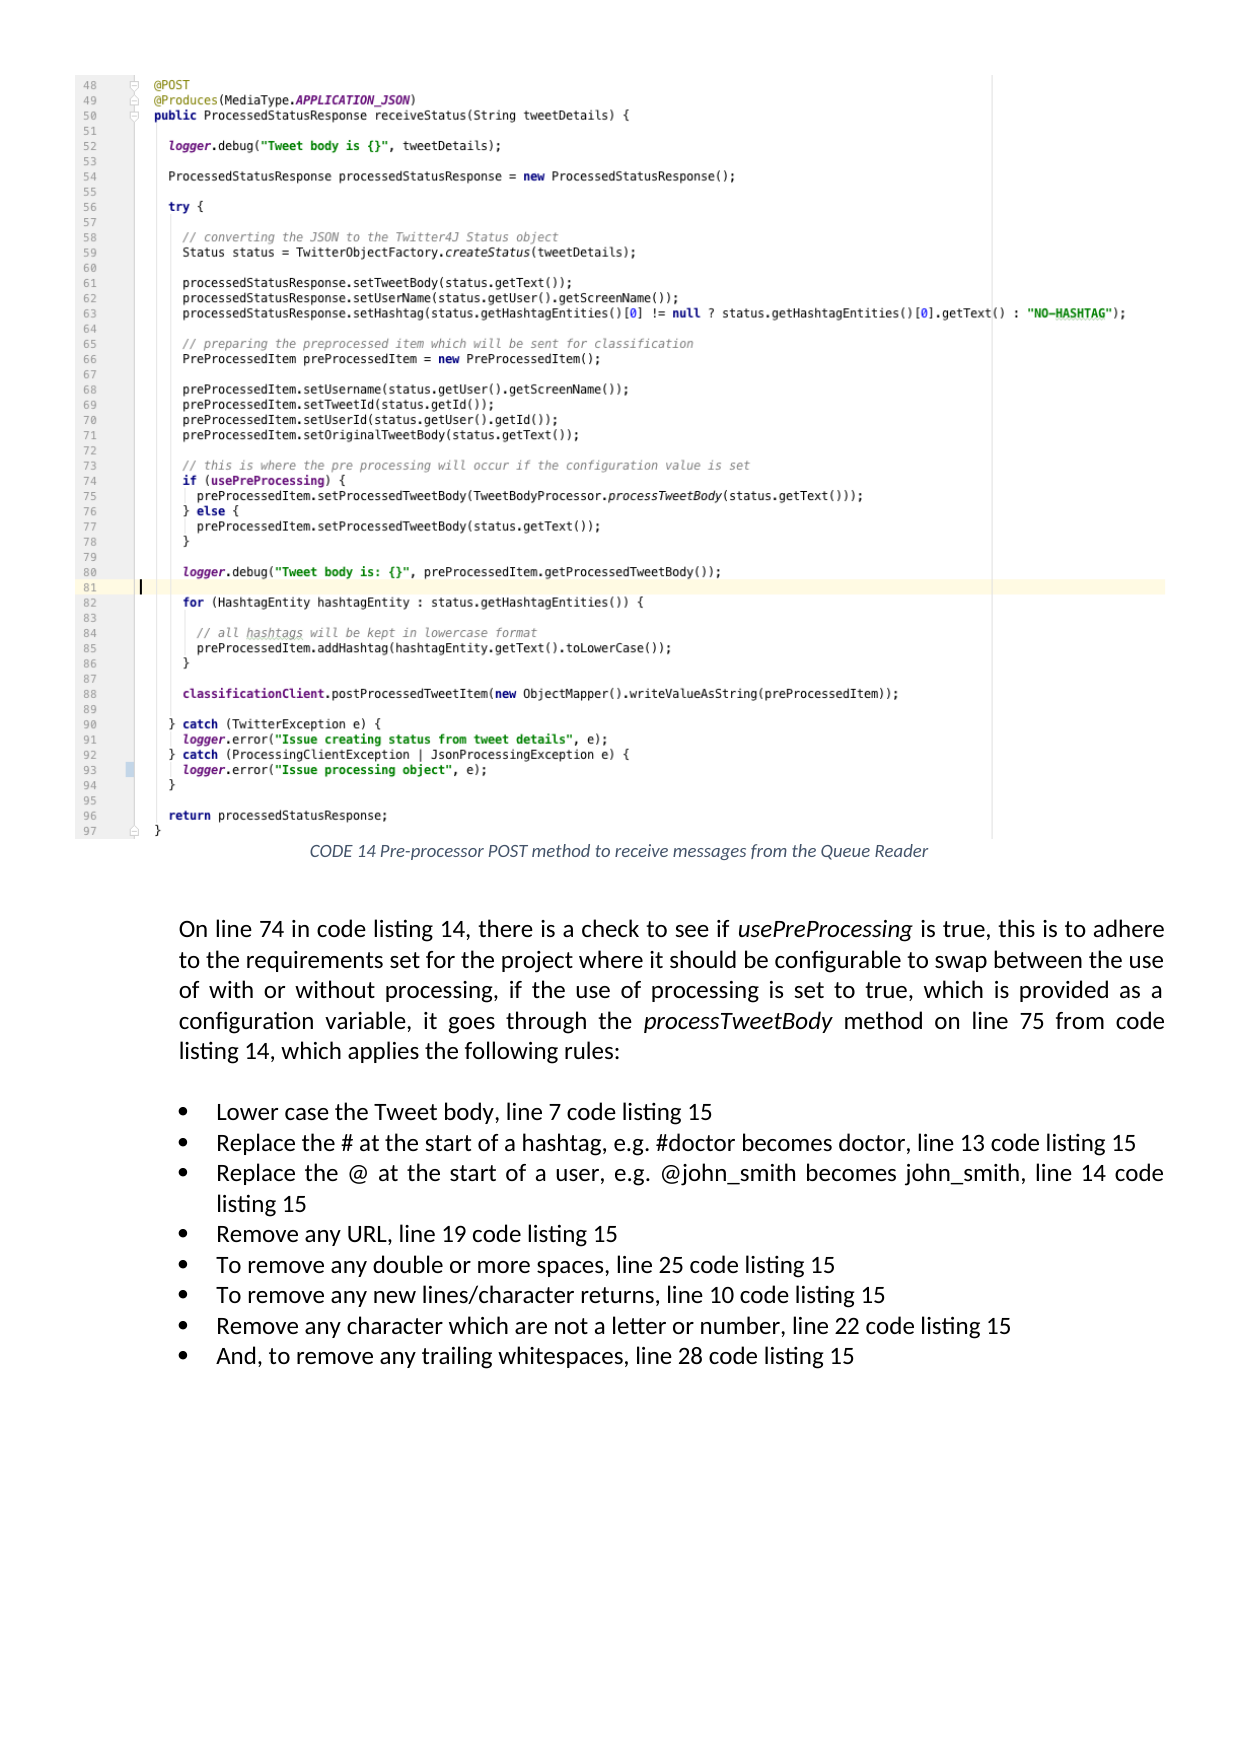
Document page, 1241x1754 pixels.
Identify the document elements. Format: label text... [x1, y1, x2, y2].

text CODE 14 Pre-processor POST method to receive messages from the Queue Reader [75, 839, 1165, 862]
list Remove any character which are not a letter or number, line 22 code listing 15 [178, 1310, 1165, 1341]
picture [75, 75, 1166, 839]
list Remove any URL, line 19 code listing 15 [178, 1218, 1165, 1249]
list Replace the # at the start of a hashtag, e.g. #doctor becomes doctor, line 13 code listing 15 [178, 1127, 1165, 1157]
text On line 74 in code listing 14, there is a check to see if usePreProcessing is true, this is to adhere to the requirements set for the project where it should be configurable to swap between the use of with or without processing, if the use of processing is set to true, which is provided as a configuration variable, it goes through the processTweetBody method on line 75 from code listing 14, which applies the following rules: [178, 913, 1165, 1066]
list Replace the @ at the start of a user, e.g. @john_smith becomes john_smith, line 14 code listing 15 [178, 1157, 1165, 1218]
list Lower case the Tweet body, line 7 code listing 15 [178, 1096, 1165, 1127]
list To remove any double or more spaces, line 25 code listing 15 [178, 1249, 1165, 1279]
list And, to remove any trailing whitespaces, line 28 code listing 15 [178, 1341, 1165, 1371]
list To remove any new lines/character returns, line 10 code listing 15 [178, 1279, 1165, 1310]
